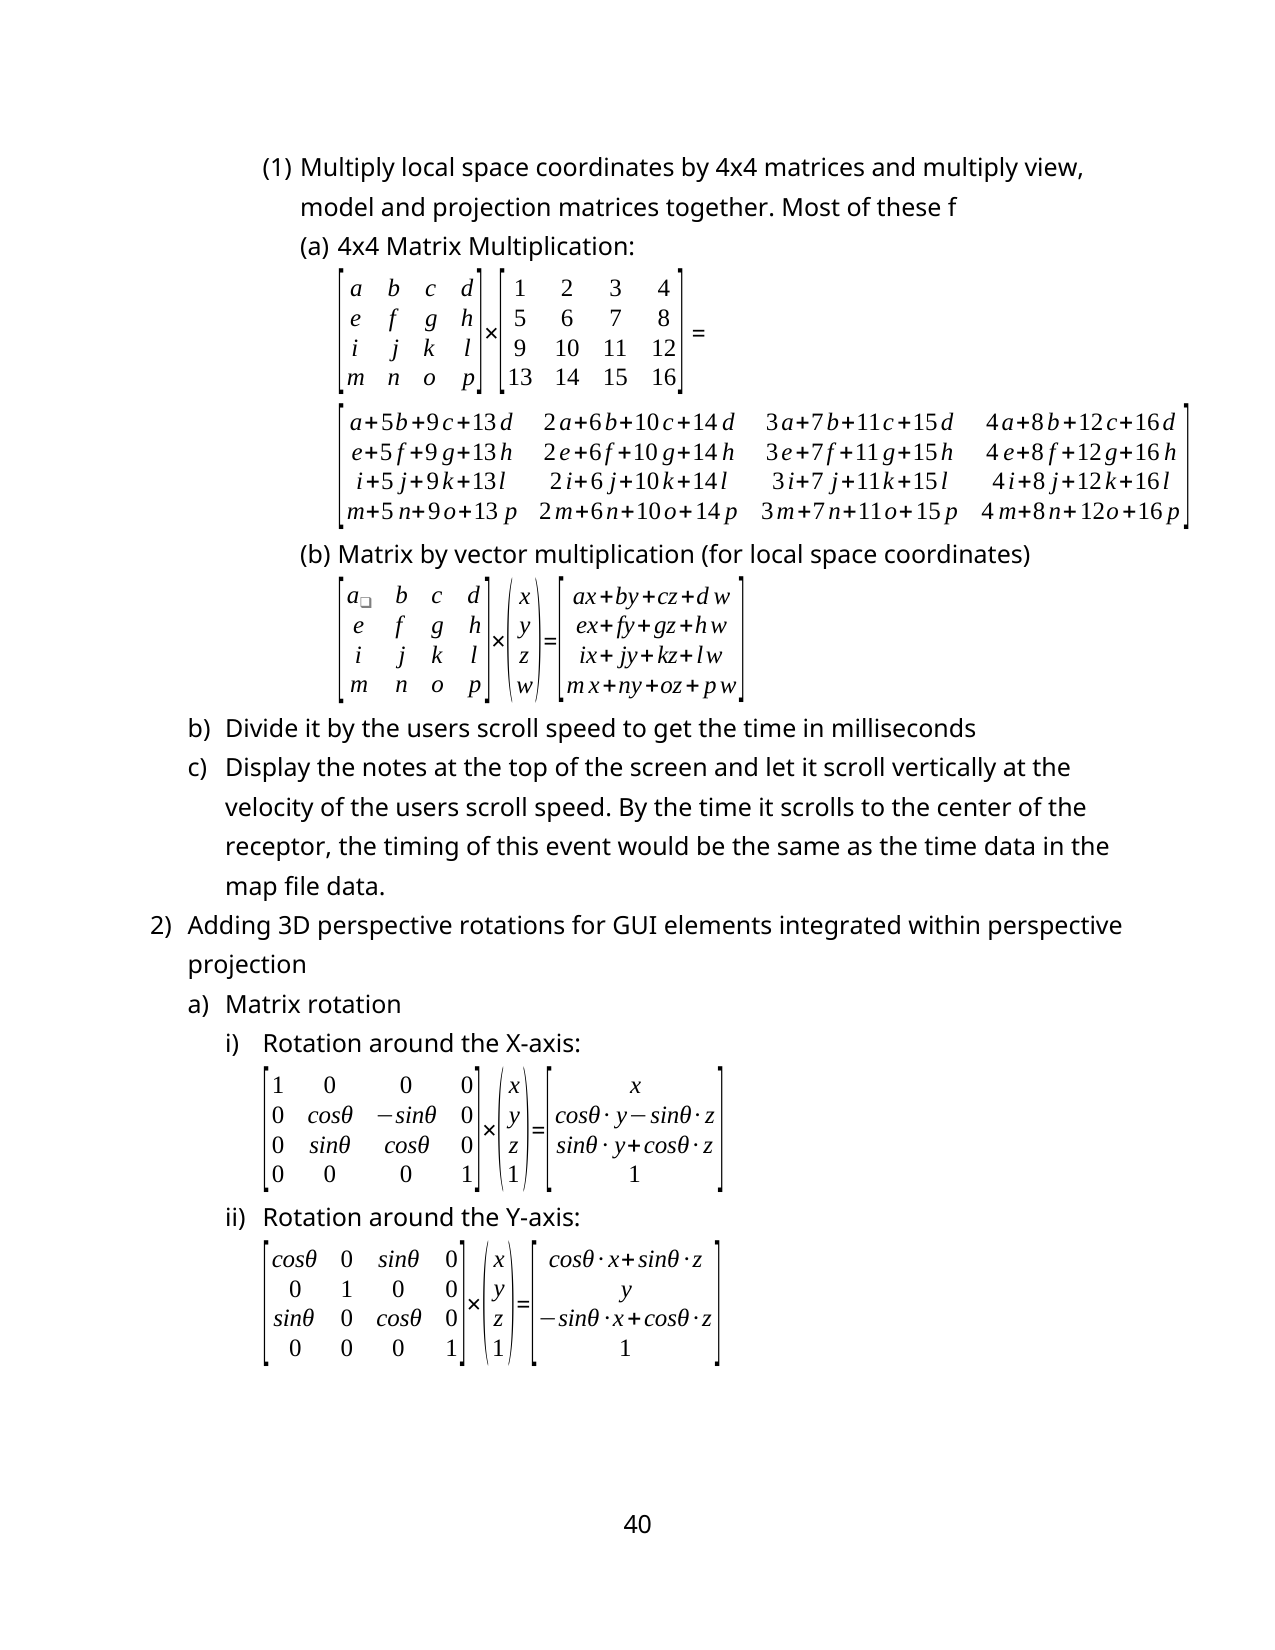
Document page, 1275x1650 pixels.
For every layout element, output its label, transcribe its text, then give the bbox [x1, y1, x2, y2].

list Multiply local space coordinates by 4x4 matrices and multiply view, model and projection matrices together. Most of these f [262, 150, 1125, 223]
list Rotation around the Y-axis: ×= [225, 1200, 1125, 1368]
list Matrix by vector multiplication (for local space coordinates) [300, 536, 1125, 570]
list 4x4 Matrix Multiplication: × = [300, 229, 1125, 531]
list Matrix rotation [187, 987, 1125, 1021]
list ×= [337, 576, 1125, 705]
list Divide it by the users scroll speed to get the time in milliseconds [187, 710, 1125, 744]
list Display the notes at the top of the screen and let it scroll vertically at the velocity of the users scroll speed. By the time it scrolls to the center of the receptor, the timing of this event would be the same as the time data in the map file data. [187, 750, 1125, 902]
list Rotation around the X-axis: ×= [225, 1026, 1125, 1194]
list Adding 3D perspective rotations for GUI elements integrated within perspective projection [150, 908, 1125, 981]
